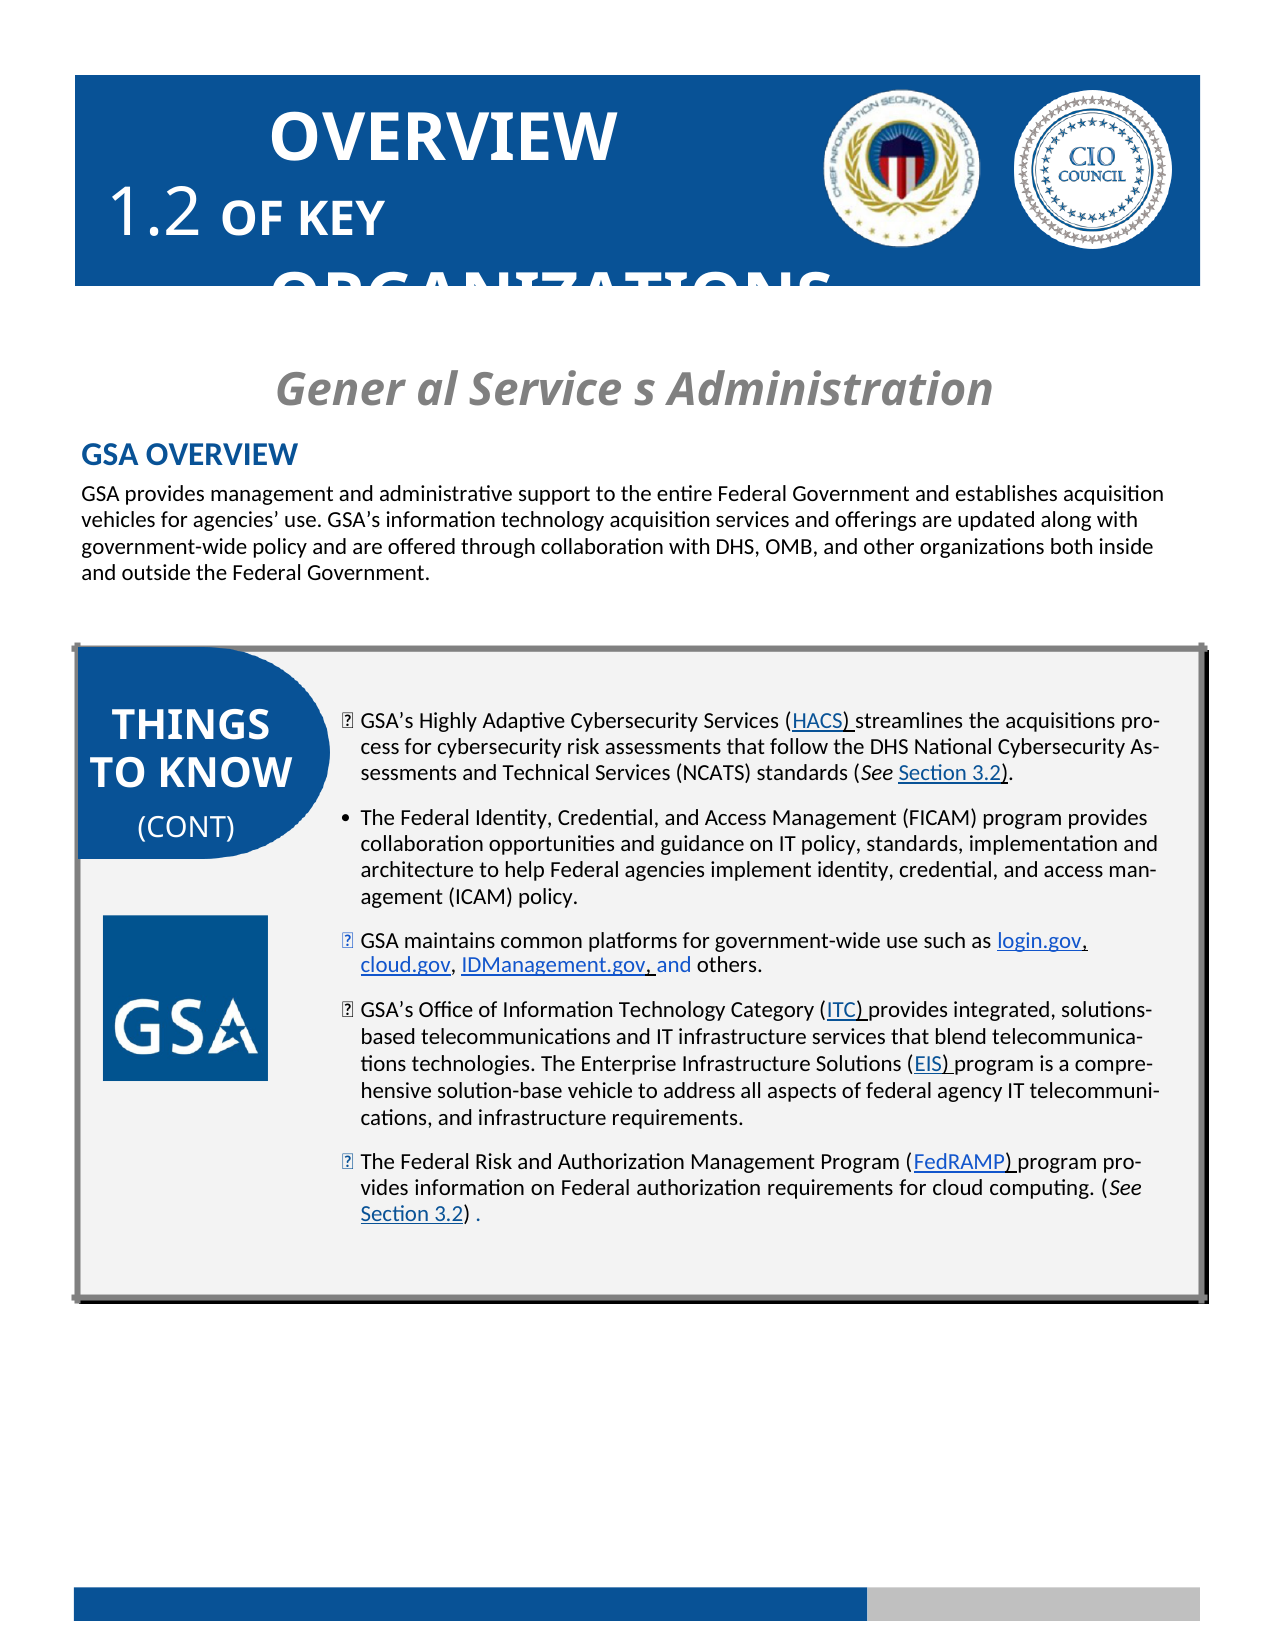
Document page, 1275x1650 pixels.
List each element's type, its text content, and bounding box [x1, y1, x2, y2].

text OVERVIEW [269, 89, 1194, 180]
text ORGANIZATIONS [269, 249, 1194, 338]
text 1.2 OF KEY [106, 180, 1194, 249]
text Gener al Service s Administration [81, 356, 1187, 419]
picture [75, 75, 1200, 286]
list The Federal Identity, Credential, and Access Management (FICAM) program provides collaboration opportunities and guidance on IT policy, standards, implementation and architecture to help Federal agencies implement identity, credential, and access man-agement (ICAM) policy. [342, 804, 1160, 910]
list GSA’s Highly Adaptive Cybersecurity Services (HACS) streamlines the acquisitions pro-cess for cybersecurity risk assessments that follow the DHS National Cybersecurity As-sessments and Technical Services (NCATS) standards (See Section 3.2). [342, 708, 1160, 786]
text GSA OVERVIEW [81, 433, 1194, 474]
list GSA maintains common platforms for government-wide use such as login.gov, cloud.gov, IDManagement.gov, and others. [342, 928, 1087, 978]
text THINGS TO KNOW [83, 699, 298, 800]
list GSA’s Office of Information Technology Category (ITC) provides integrated, solutions-based telecommunications and IT infrastructure services that blend telecommunica-tions technologies. The Enterprise Infrastructure Solutions (EIS) program is a compre-hensive solution-base vehicle to address all aspects of federal agency IT telecommuni-cations, and infrastructure requirements. [342, 996, 1162, 1131]
text GSA provides management and administrative support to the entire Federal Government and establishes acquisition vehicles for agencies’ use. GSA’s information technology acquisition services and offerings are updated along with government-wide policy and are offered through collaboration with DHS, OMB, and other organizations both inside and outside the Federal Government. [81, 480, 1167, 587]
list The Federal Risk and Authorization Management Program (FedRAMP) program pro-vides information on Federal authorization requirements for cloud computing. (See Section 3.2) . [342, 1149, 1142, 1227]
picture [65, 634, 1210, 1306]
text (CONT) [137, 807, 298, 846]
